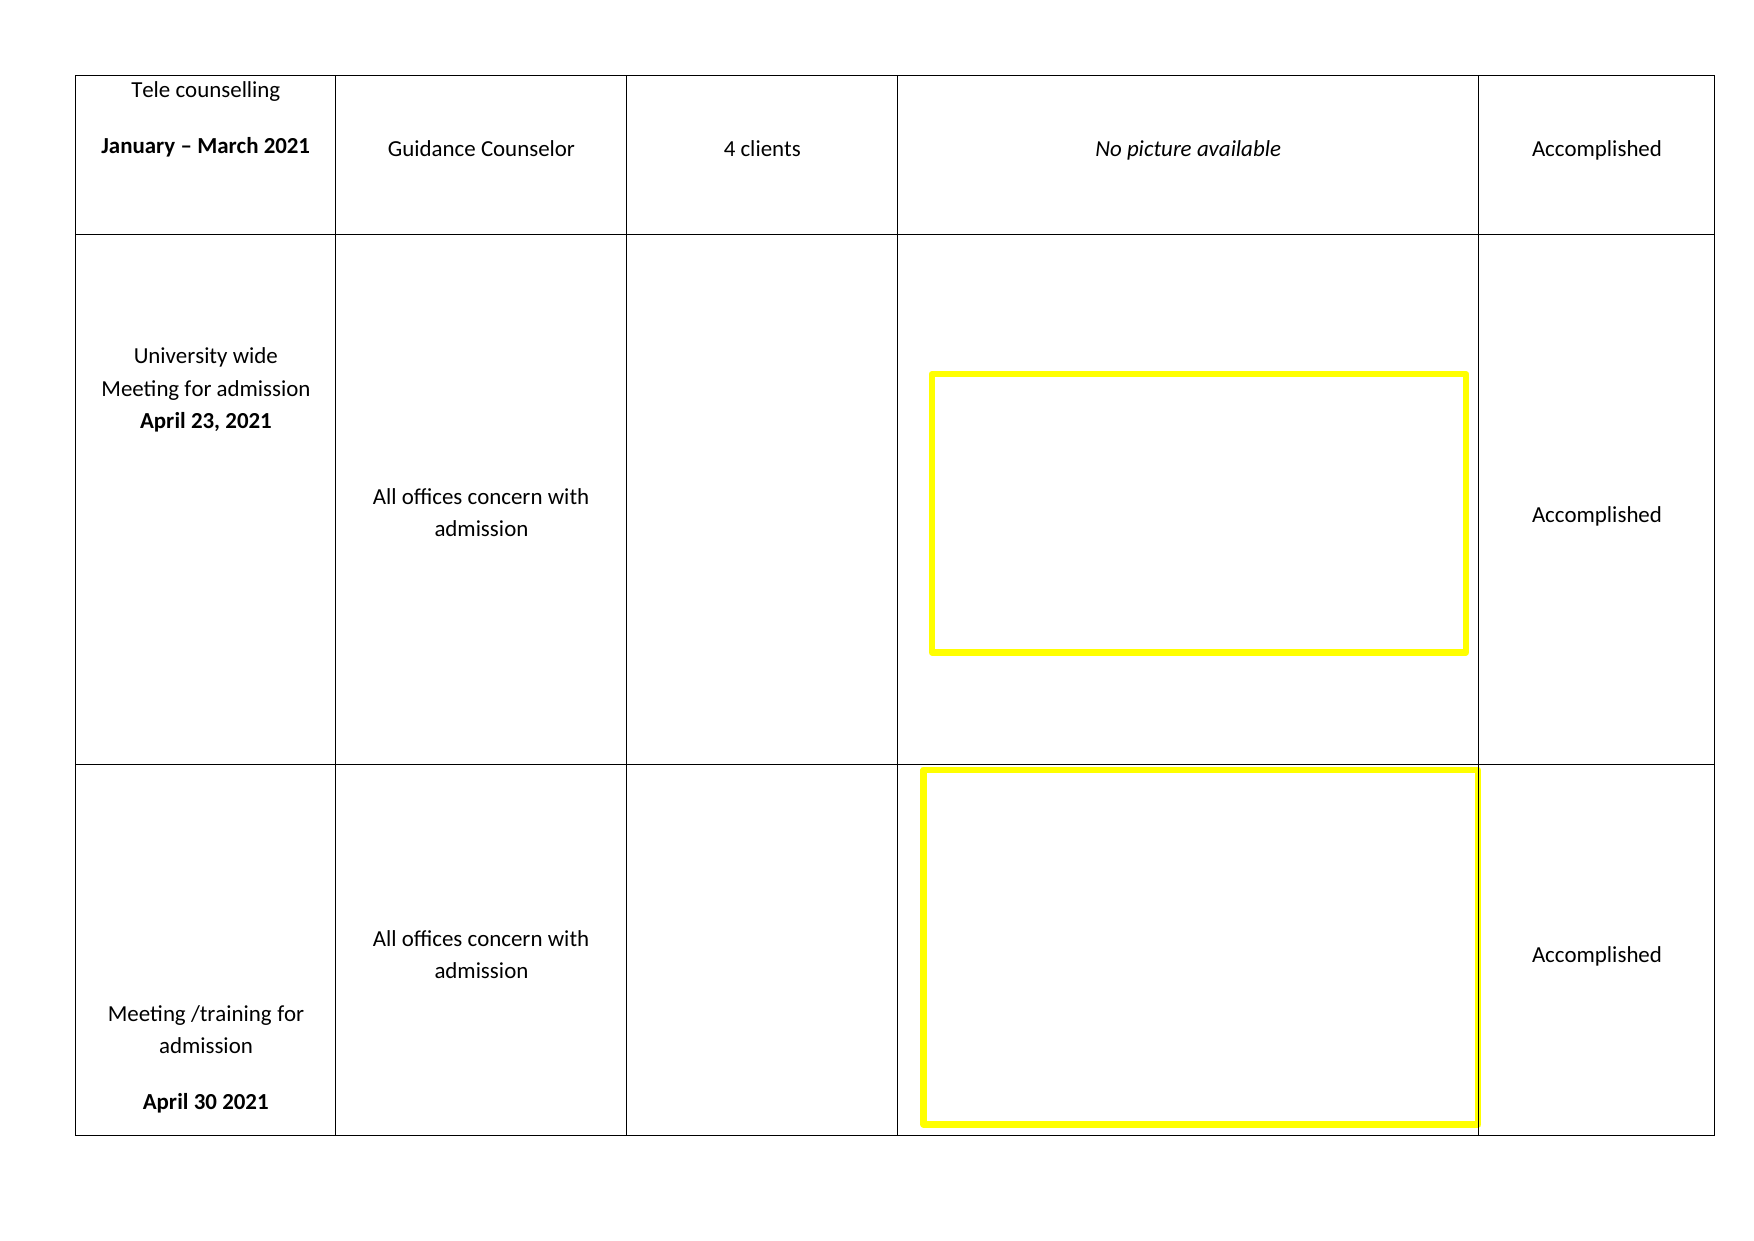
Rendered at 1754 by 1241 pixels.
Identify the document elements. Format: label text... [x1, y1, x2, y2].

table_header Accomplished [1479, 76, 1714, 234]
table_cell Meeting /training for admission April 30 2021 [76, 765, 335, 1135]
table_cell All offices concern with admission [336, 765, 626, 1135]
table_cell All offices concern with admission [336, 235, 626, 764]
table_cell [898, 235, 1478, 764]
table_cell [627, 765, 897, 1135]
table_header Tele counselling January – March 2021 [76, 76, 335, 234]
table_cell Accomplished [1479, 235, 1714, 764]
table_cell Accomplished [1479, 765, 1714, 1135]
table_header 4 clients [627, 76, 897, 234]
table_header No picture available [898, 76, 1478, 234]
table_cell [898, 765, 1478, 1135]
table_cell University wide Meeting for admission April 23, 2021 [76, 235, 335, 764]
table_cell [627, 235, 897, 764]
table_header Guidance Counselor [336, 76, 626, 234]
